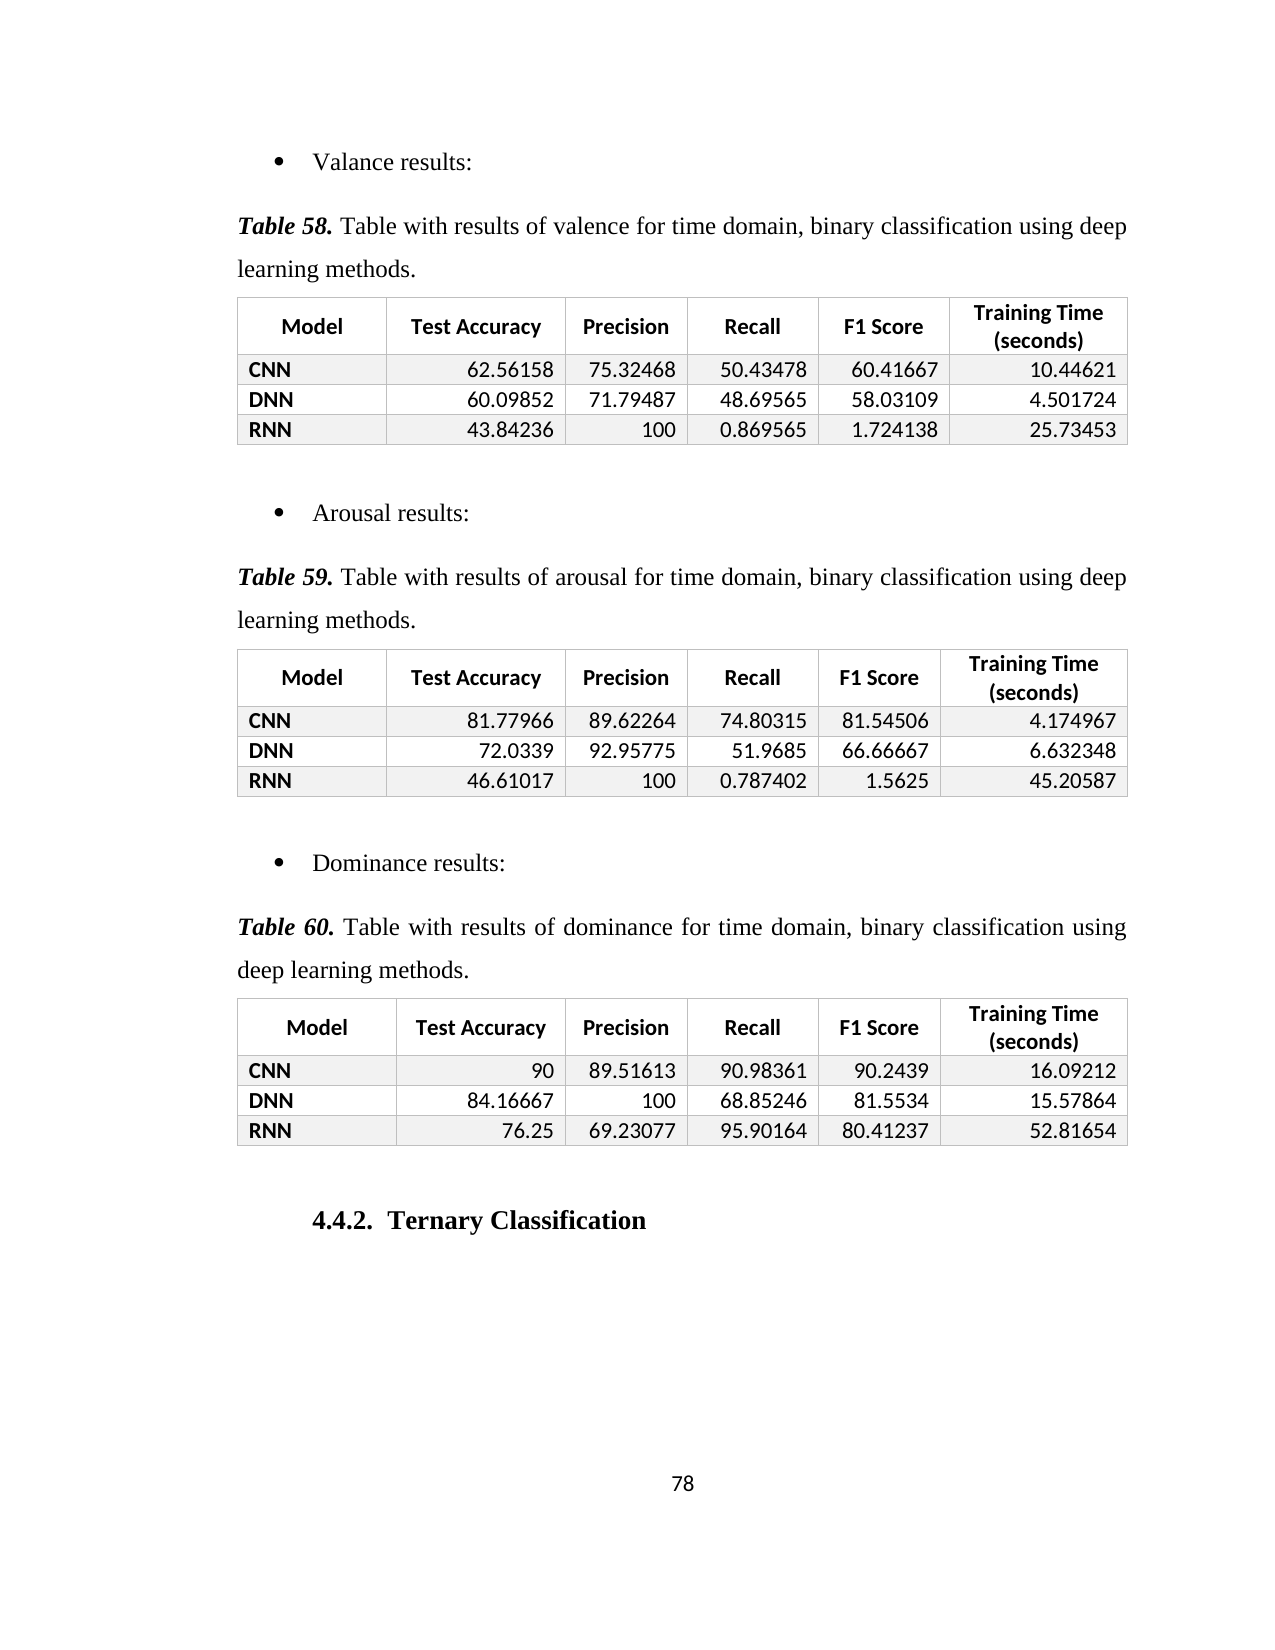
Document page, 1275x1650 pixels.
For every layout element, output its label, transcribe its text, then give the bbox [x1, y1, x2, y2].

table_cell 1.5625 [819, 767, 940, 796]
table_header F1 Score [819, 999, 940, 1055]
table_header Model [238, 298, 386, 354]
list Arousal results: [274, 498, 1128, 527]
table_header Test Accuracy [387, 298, 565, 354]
table_cell 66.66667 [819, 737, 940, 766]
table_header Recall [688, 298, 818, 354]
table_cell CNN [238, 355, 386, 384]
table_cell 0.869565 [688, 415, 818, 444]
table_cell 100 [566, 1086, 687, 1115]
table_header Test Accuracy [397, 999, 565, 1055]
table_header Recall [688, 650, 818, 706]
subtitle Ternary Classification [312, 1204, 1128, 1235]
table_cell 15.57864 [941, 1086, 1127, 1115]
table_header F1 Score [819, 650, 940, 706]
list Valance results: [274, 147, 1128, 176]
table_cell RNN [238, 767, 386, 796]
table_cell 69.23077 [566, 1116, 687, 1145]
table_header Training Time (seconds) [941, 999, 1127, 1055]
table_cell 95.90164 [688, 1116, 818, 1145]
table_cell 1.724138 [819, 415, 949, 444]
table_cell 10.44621 [950, 355, 1127, 384]
table_cell 81.54506 [819, 707, 940, 736]
table_cell 6.632348 [941, 737, 1127, 766]
table_cell 81.5534 [819, 1086, 940, 1115]
text Table 58. Table with results of valence for time domain, binary classification using deep learning methods. [237, 211, 1128, 283]
table_cell 90.2439 [819, 1056, 940, 1085]
table_cell 76.25 [397, 1116, 565, 1145]
table_cell 71.79487 [566, 385, 687, 414]
table_cell 4.501724 [950, 385, 1127, 414]
table_cell 80.41237 [819, 1116, 940, 1145]
table_cell 60.09852 [387, 385, 565, 414]
table_header Precision [566, 298, 687, 354]
table_cell 60.41667 [819, 355, 949, 384]
table_cell 74.80315 [688, 707, 818, 736]
table_cell DNN [238, 385, 386, 414]
table_header Training Time (seconds) [950, 298, 1127, 354]
table_header Model [238, 650, 386, 706]
table_cell 100 [566, 767, 687, 796]
table_cell 25.73453 [950, 415, 1127, 444]
table_header Model [238, 999, 396, 1055]
table_header Training Time (seconds) [941, 650, 1127, 706]
table_cell 58.03109 [819, 385, 949, 414]
table_cell 68.85246 [688, 1086, 818, 1115]
table_cell RNN [238, 415, 386, 444]
list Dominance results: [274, 848, 1128, 876]
table_header Test Accuracy [387, 650, 565, 706]
table_cell 100 [566, 415, 687, 444]
table_cell 45.20587 [941, 767, 1127, 796]
table_cell 81.77966 [387, 707, 565, 736]
table_cell 16.09212 [941, 1056, 1127, 1085]
text Table 60. Table with results of dominance for time domain, binary classification using deep learning methods. [237, 912, 1128, 983]
table_cell RNN [238, 1116, 396, 1145]
table_cell CNN [238, 707, 386, 736]
table_cell 84.16667 [397, 1086, 565, 1115]
table_cell 0.787402 [688, 767, 818, 796]
table_cell 48.69565 [688, 385, 818, 414]
text Table 59. Table with results of arousal for time domain, binary classification using deep learning methods. [237, 562, 1128, 634]
table_cell DNN [238, 1086, 396, 1115]
table_header Recall [688, 999, 818, 1055]
table_cell 50.43478 [688, 355, 818, 384]
table_cell 4.174967 [941, 707, 1127, 736]
table_cell 89.51613 [566, 1056, 687, 1085]
table_cell 72.0339 [387, 737, 565, 766]
table_cell 52.81654 [941, 1116, 1127, 1145]
table_cell DNN [238, 737, 386, 766]
table_cell 89.62264 [566, 707, 687, 736]
table_cell CNN [238, 1056, 396, 1085]
table_cell 90 [397, 1056, 565, 1085]
table_header Precision [566, 650, 687, 706]
table_cell 90.98361 [688, 1056, 818, 1085]
table_cell 51.9685 [688, 737, 818, 766]
table_cell 62.56158 [387, 355, 565, 384]
table_cell 92.95775 [566, 737, 687, 766]
table_header Precision [566, 999, 687, 1055]
table_cell 46.61017 [387, 767, 565, 796]
table_cell 43.84236 [387, 415, 565, 444]
table_cell 75.32468 [566, 355, 687, 384]
table_header F1 Score [819, 298, 949, 354]
